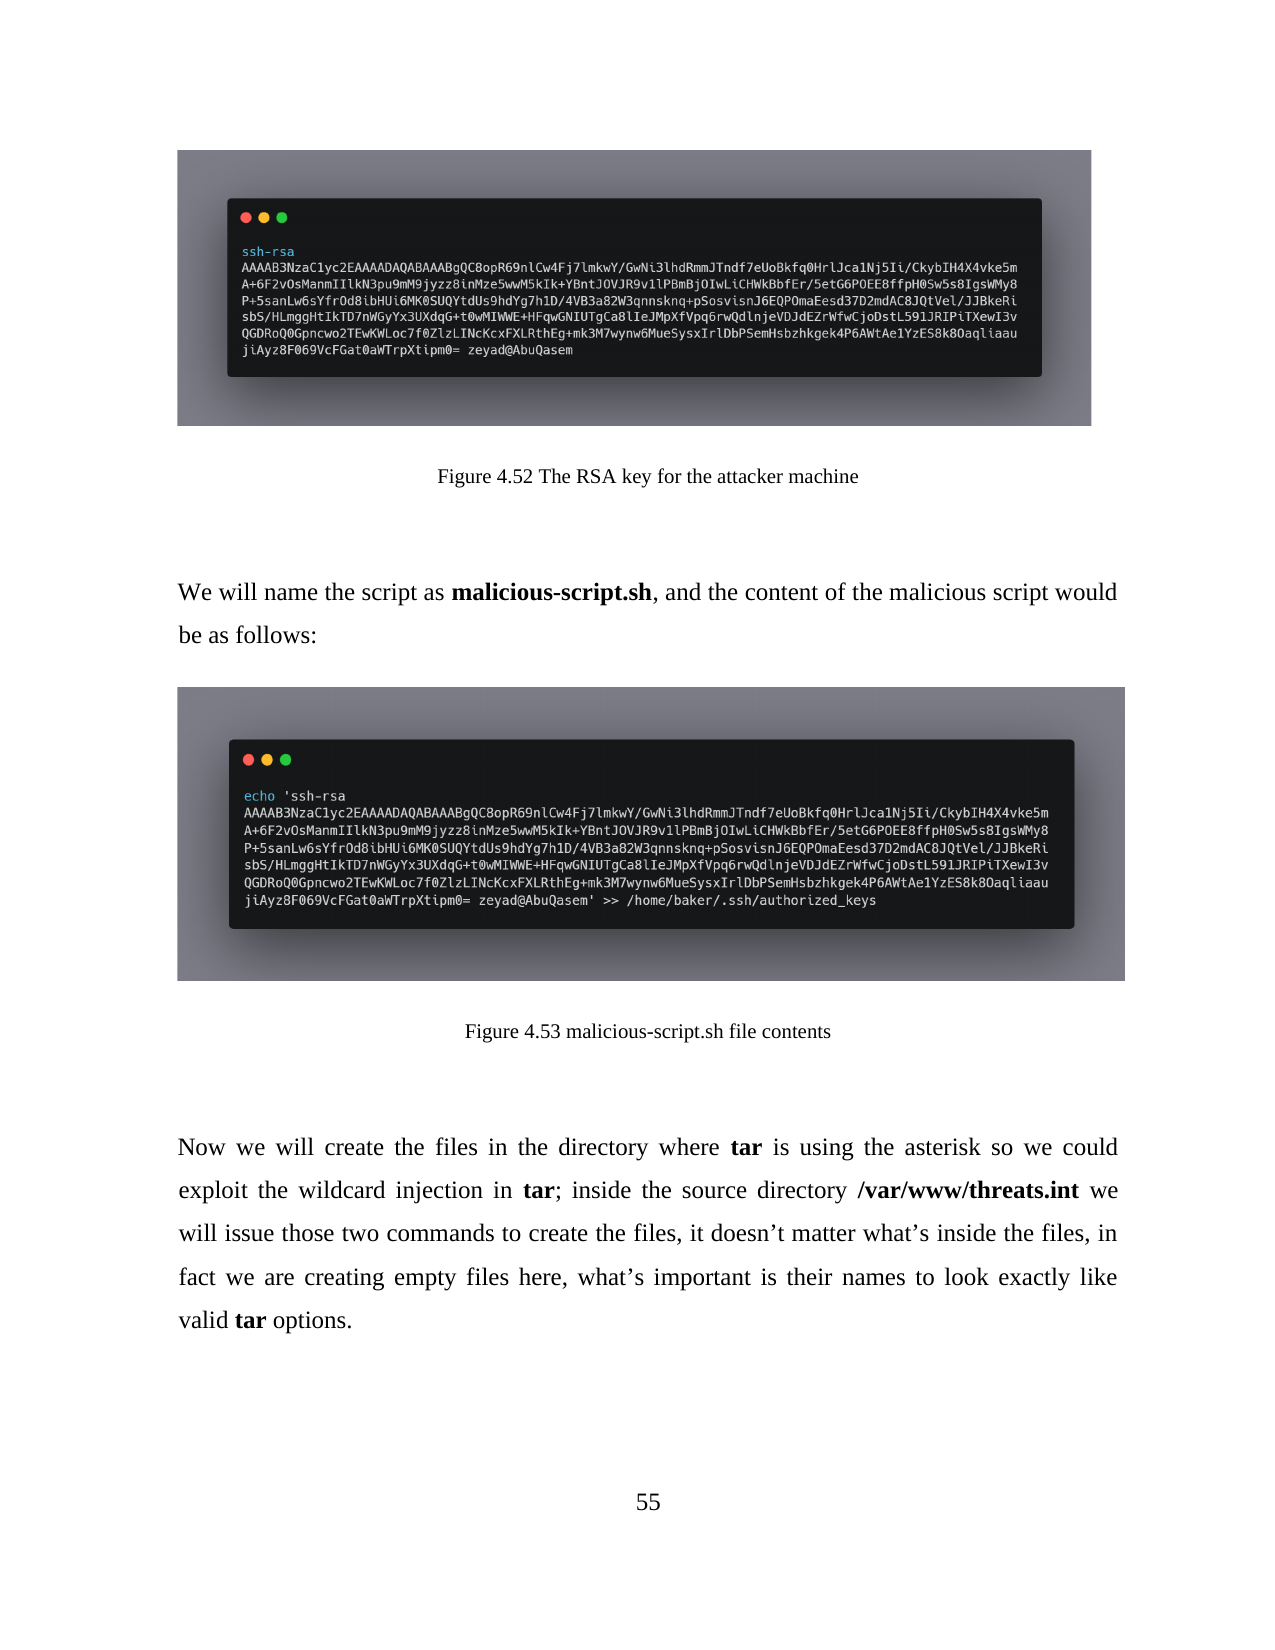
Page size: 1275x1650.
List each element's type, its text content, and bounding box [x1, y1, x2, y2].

picture [177, 687, 1125, 981]
text Now we will create the files in the directory where tar is using the asterisk so we could exploit the wildcard injection in tar; inside the source directory /var/www/threats.int we will issue those two commands to create the files, it doesn’t matter what’s inside the files, in fact we are creating empty files here, what’s important is their names to look exactly like valid tar options. [177, 1132, 1118, 1333]
text We will name the script as malicious-script.sh, and the content of the malicious script would be as follows: [177, 577, 1118, 649]
picture [177, 150, 1092, 426]
